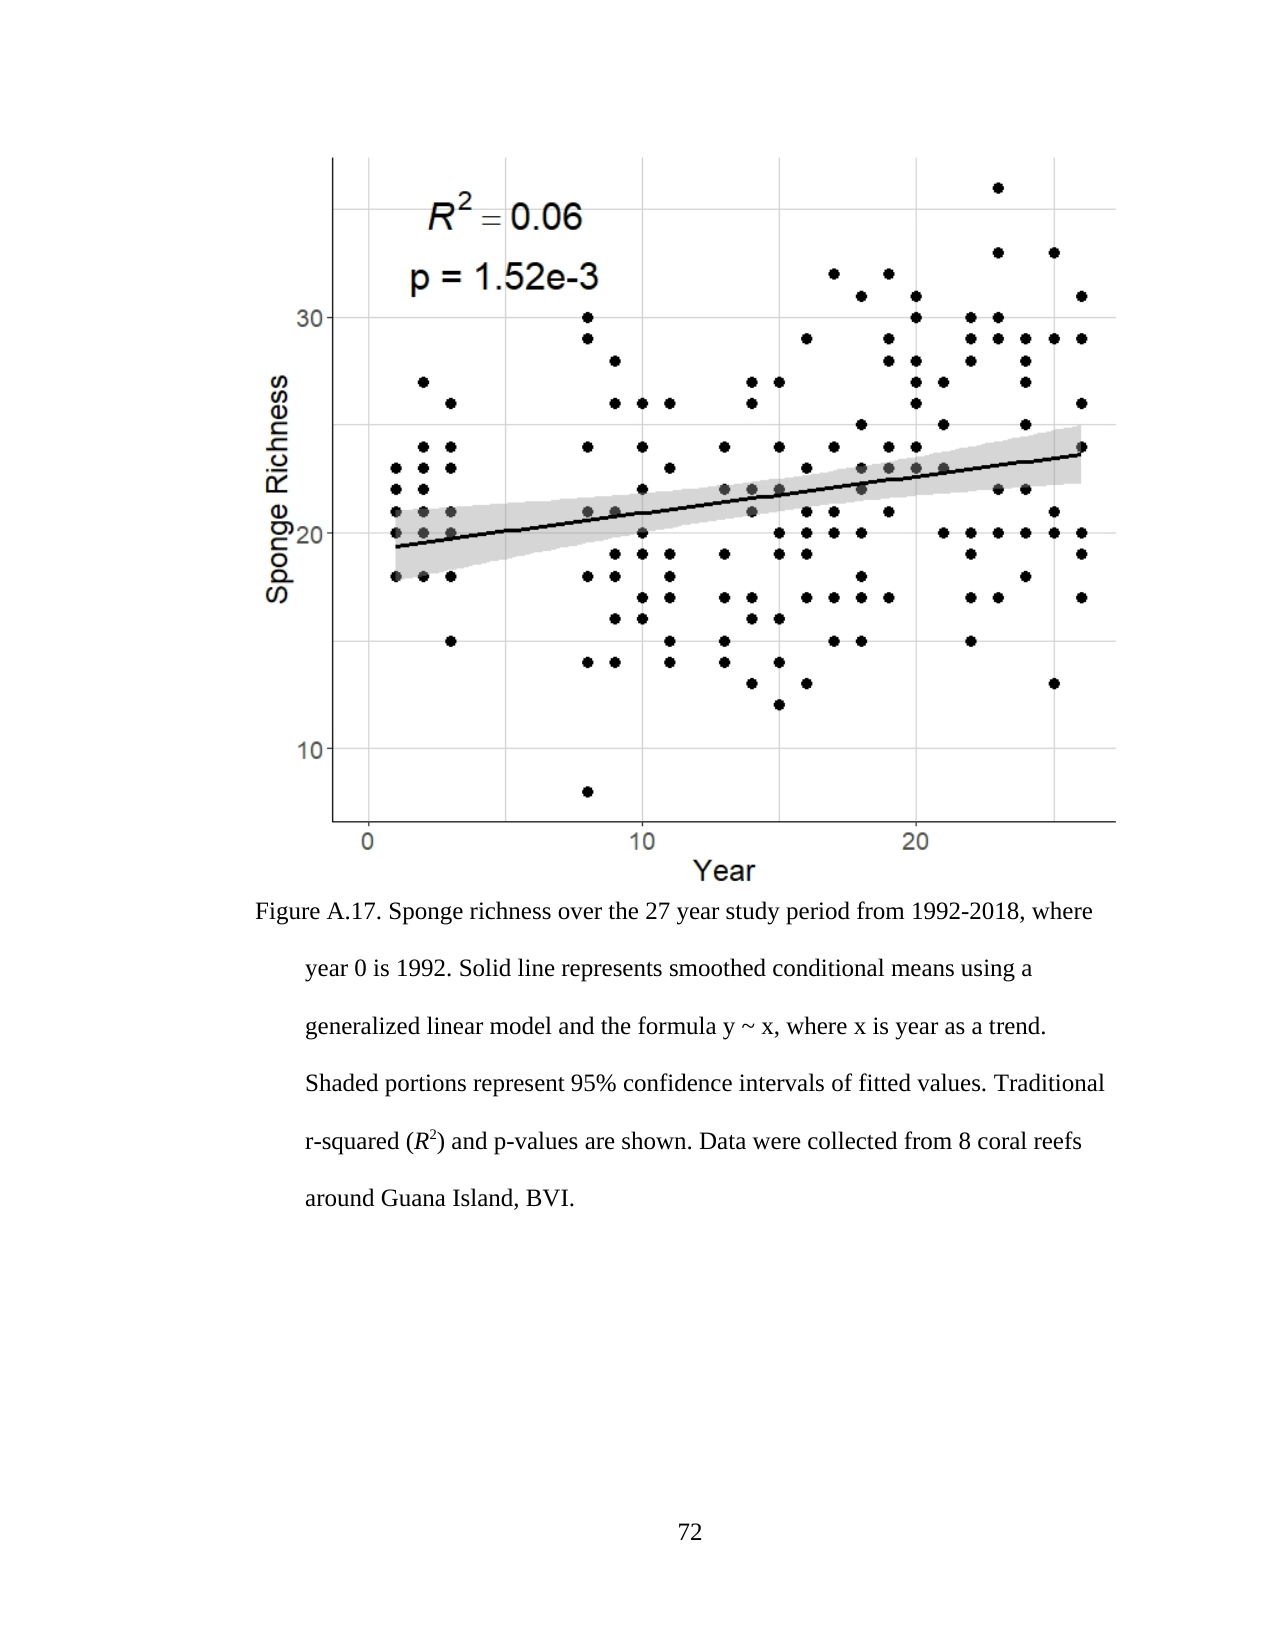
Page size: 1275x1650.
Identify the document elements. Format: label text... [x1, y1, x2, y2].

picture [255, 150, 1125, 896]
subtitle Figure A.17. Sponge richness over the 27 year study period from 1992-2018, where year 0 is 1992. Solid line represents smoothed conditional means using a generalized linear model and the formula y ~ x, where x is year as a trend. Shaded portions represent 95% confidence intervals of fitted values. Traditional r-squared (R2) and p-values are shown. Data were collected from 8 coral reefs around Guana Island, BVI. [255, 896, 1125, 1212]
